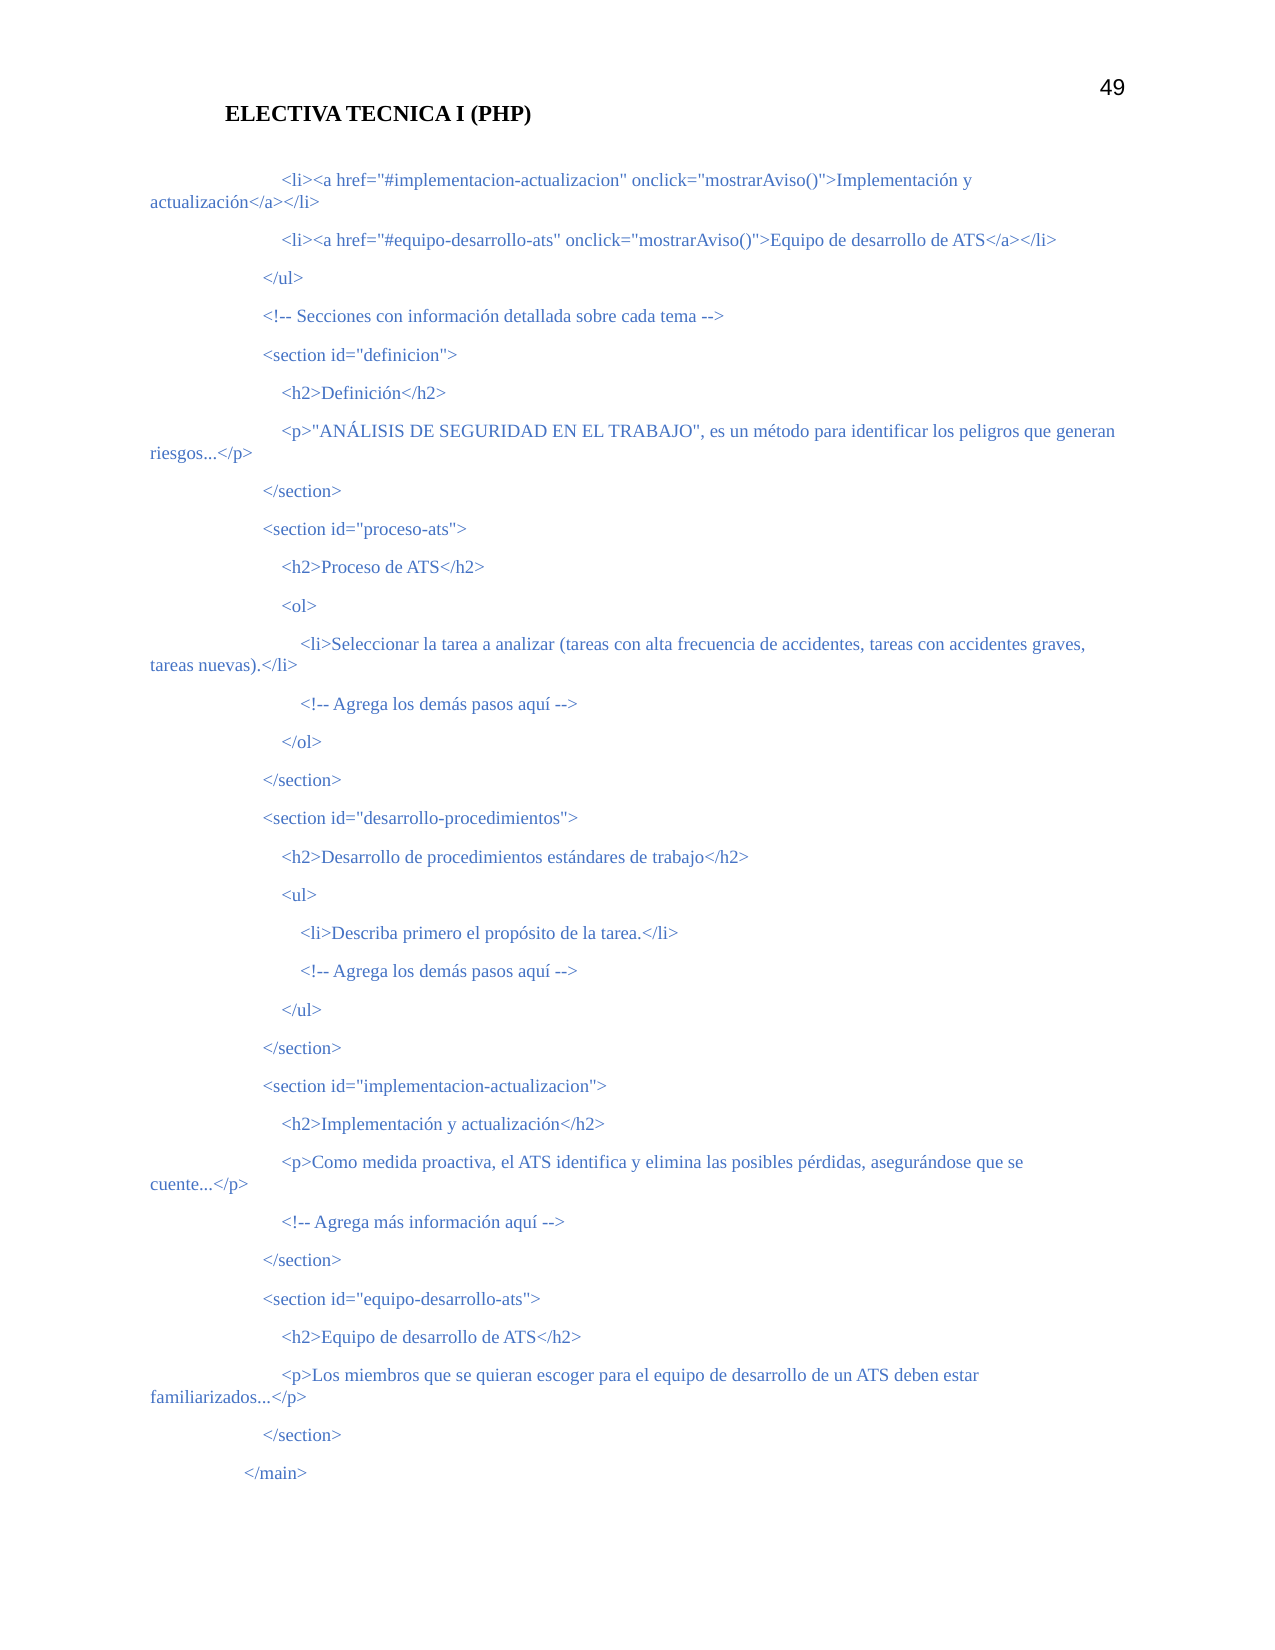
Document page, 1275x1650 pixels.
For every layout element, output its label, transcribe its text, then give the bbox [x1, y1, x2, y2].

text <section id="desarrollo-procedimientos"> [150, 807, 1125, 829]
text <!-- Agrega más información aquí --> [150, 1211, 1125, 1233]
text <li>Describa primero el propósito de la tarea.</li> [150, 922, 1125, 943]
text </section> [150, 769, 1125, 791]
text <section id="proceso-ats"> [150, 518, 1125, 540]
text <li><a href="#equipo-desarrollo-ats" onclick="mostrarAviso()">Equipo de desarrollo de ATS</a></li> [150, 229, 1125, 251]
text <li>Seleccionar la tarea a analizar (tareas con alta frecuencia de accidentes, tareas con accidentes graves, tareas nuevas).</li> [150, 633, 1125, 676]
text </section> [150, 1037, 1125, 1058]
text <p>Como medida proactiva, el ATS identifica y elimina las posibles pérdidas, asegurándose que se cuente...</p> [150, 1151, 1125, 1194]
text <ol> [150, 594, 1125, 616]
text </ul> [150, 267, 1125, 289]
text <section id="definicion"> [150, 344, 1125, 365]
text </ol> [150, 731, 1125, 752]
text </main> [150, 1462, 1125, 1484]
text <p>"ANÁLISIS DE SEGURIDAD EN EL TRABAJO", es un método para identificar los peligros que generan riesgos...</p> [150, 420, 1125, 463]
text <li><a href="#implementacion-actualizacion" onclick="mostrarAviso()">Implementación y actualización</a></li> [150, 169, 1125, 212]
text <p>Los miembros que se quieran escoger para el equipo de desarrollo de un ATS deben estar familiarizados...</p> [150, 1364, 1125, 1407]
text </section> [150, 480, 1125, 501]
text <h2>Desarrollo de procedimientos estándares de trabajo</h2> [150, 846, 1125, 867]
text <h2>Proceso de ATS</h2> [150, 556, 1125, 578]
text </section> [150, 1424, 1125, 1445]
text </section> [150, 1249, 1125, 1271]
text <section id="implementacion-actualizacion"> [150, 1075, 1125, 1096]
text <section id="equipo-desarrollo-ats"> [150, 1288, 1125, 1309]
text <h2>Implementación y actualización</h2> [150, 1113, 1125, 1135]
text </ul> [150, 998, 1125, 1020]
text <!-- Agrega los demás pasos aquí --> [150, 960, 1125, 982]
text <!-- Secciones con información detallada sobre cada tema --> [150, 305, 1125, 327]
text <ul> [150, 884, 1125, 905]
text <h2>Definición</h2> [150, 382, 1125, 403]
text <h2>Equipo de desarrollo de ATS</h2> [150, 1326, 1125, 1347]
text <!-- Agrega los demás pasos aquí --> [150, 693, 1125, 714]
